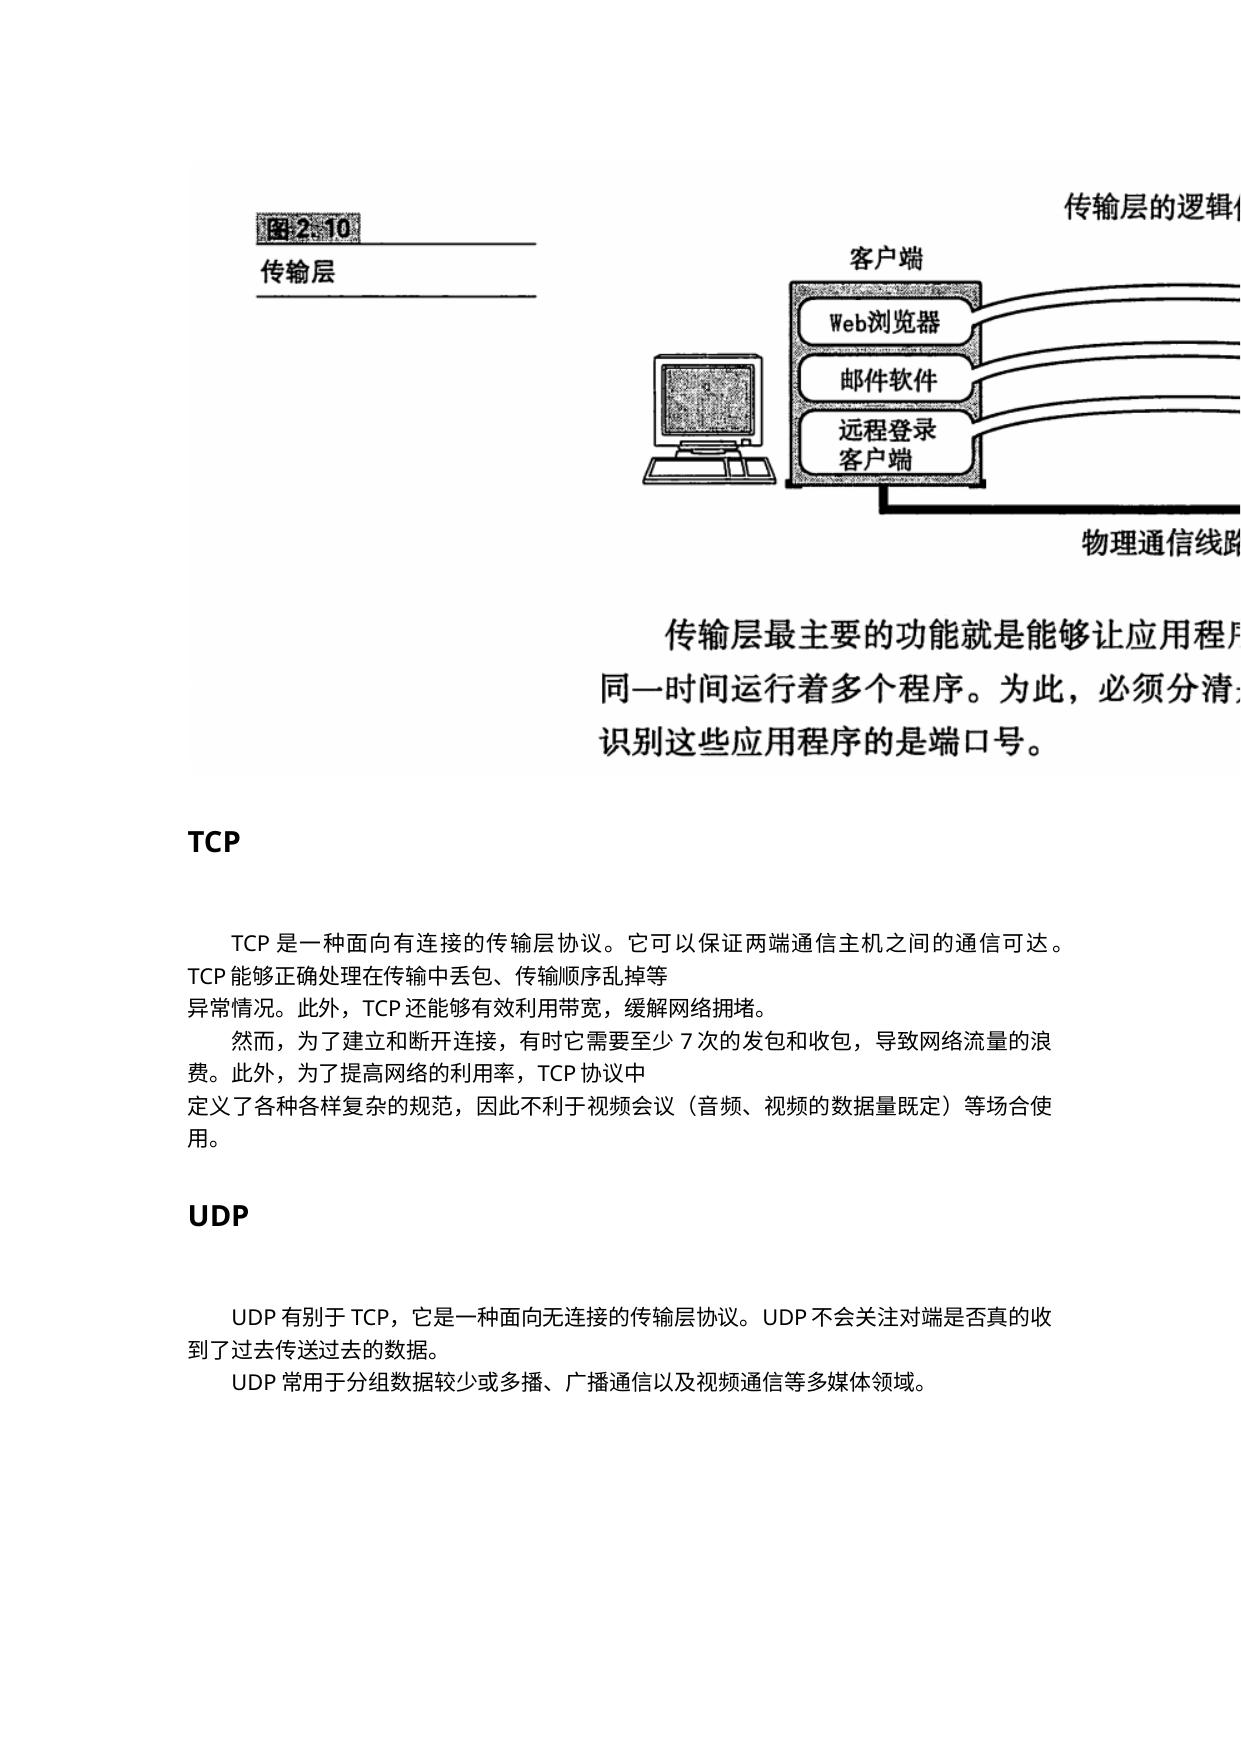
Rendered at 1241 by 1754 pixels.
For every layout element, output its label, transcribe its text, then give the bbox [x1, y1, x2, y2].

text TCP是一种面向有连接的传输层协议。它可以保证两端通信主机之间的通信可达。TCP能够正确处理在传输中丢包、传输顺序乱掉等 [187, 926, 1053, 991]
text 异常情况。此外，TCP还能够有效利用带宽，缓解网络拥堵。 [187, 991, 1053, 1023]
text 然而，为了建立和断开连接，有时它需要至少7次的发包和收包，导致网络流量的浪费。此外，为了提高网络的利用率，TCP协议中 [187, 1023, 1053, 1088]
subtitle TCP [187, 809, 1053, 874]
text UDP有别于TCP，它是一种面向无连接的传输层协议。UDP不会关注对端是否真的收到了过去传送过去的数据。 [187, 1300, 1053, 1365]
picture [187, 162, 1241, 774]
text 定义了各种各样复杂的规范，因此不利于视频会议（音频、视频的数据量既定）等场合使用。 [187, 1088, 1053, 1153]
text UDP常用于分组数据较少或多播、广播通信以及视频通信等多媒体领域。 [187, 1365, 1053, 1398]
subtitle UDP [187, 1183, 1053, 1248]
